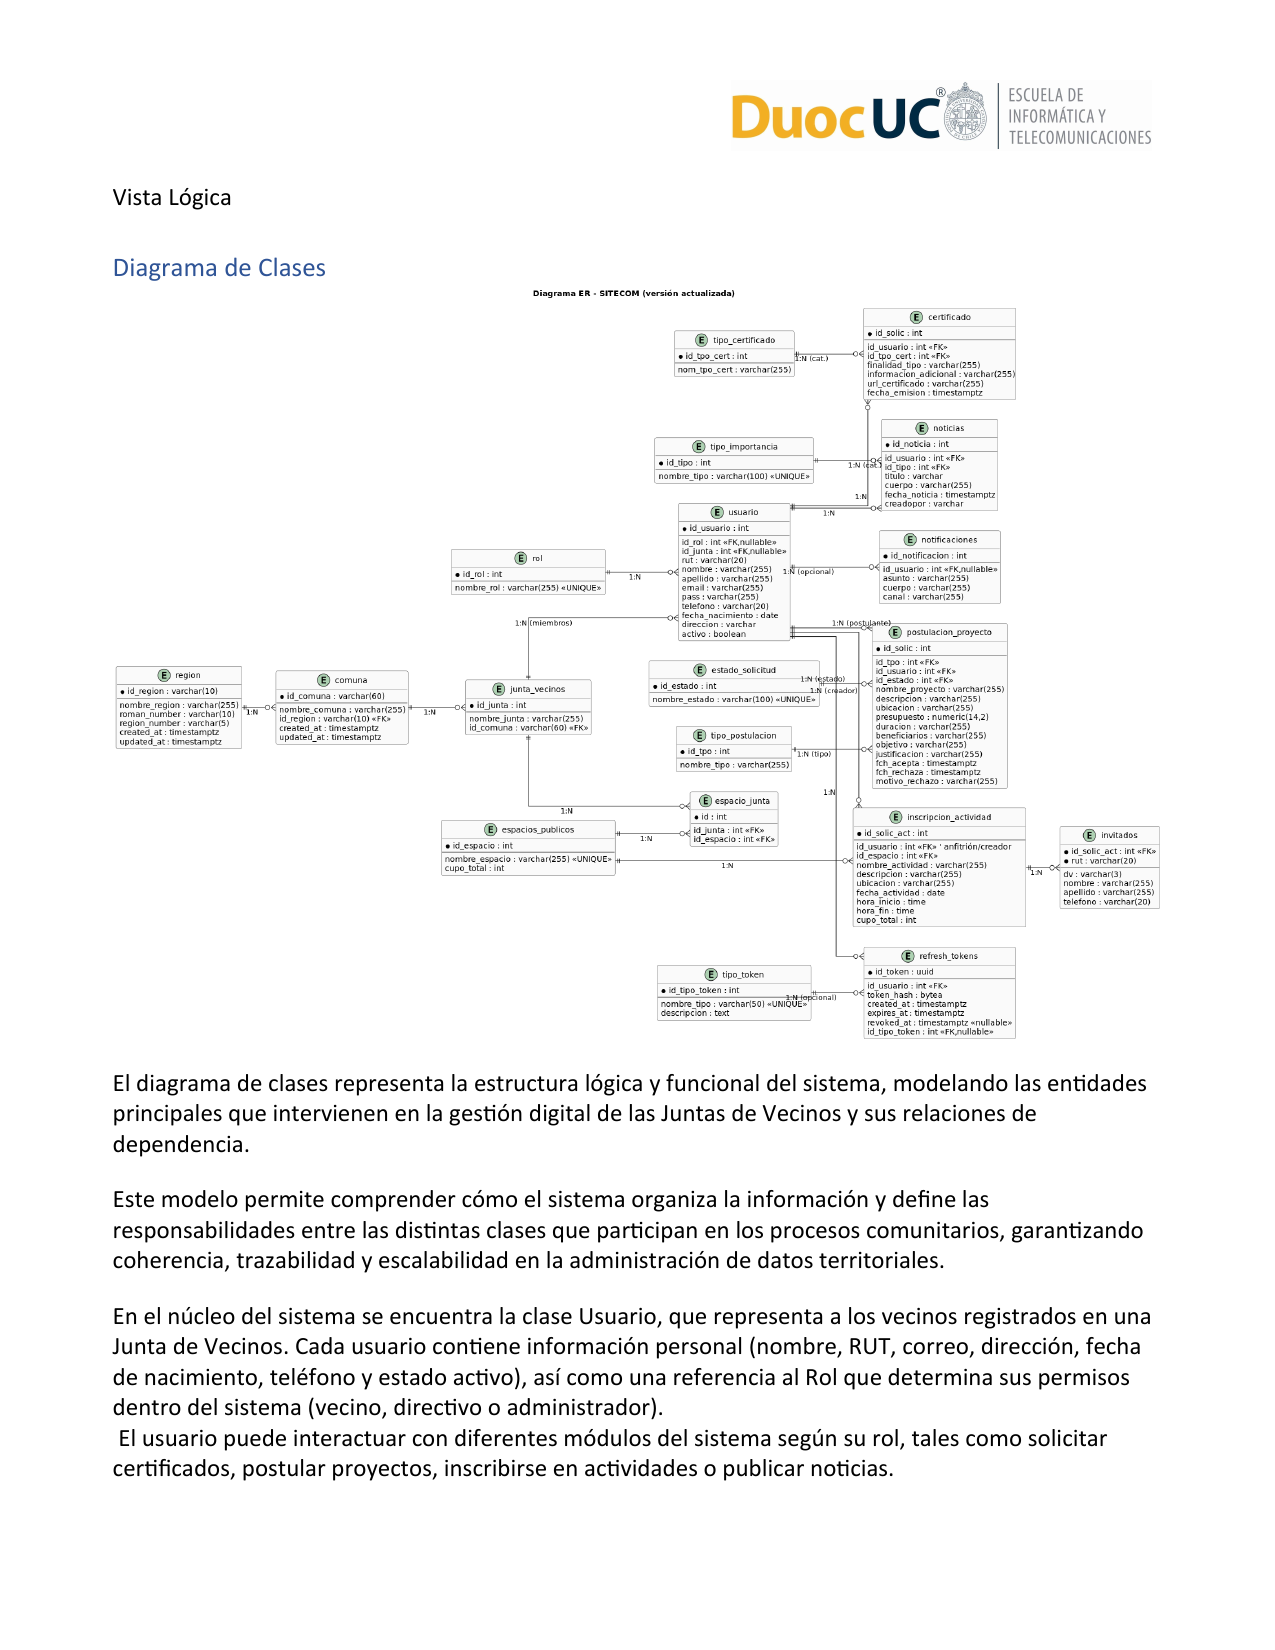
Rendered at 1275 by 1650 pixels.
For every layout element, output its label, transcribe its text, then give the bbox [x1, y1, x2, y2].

picture [731, 80, 1152, 151]
text Este modelo permite comprender cómo el sistema organiza la información y define las responsabilidades entre las distintas clases que participan en los procesos comunitarios, garantizando coherencia, trazabilidad y escalabilidad en la administración de datos territoriales. [112, 1183, 1162, 1275]
text El diagrama de clases representa la estructura lógica y funcional del sistema, modelando las entidades principales que intervienen en la gestión digital de las Juntas de Vecinos y sus relaciones de dependencia. [112, 1067, 1162, 1158]
picture [112, 283, 1163, 1042]
subtitle Diagrama de Clases [112, 250, 1162, 283]
text Vista Lógica [112, 181, 1162, 211]
text En el núcleo del sistema se encuentra la clase Usuario, que representa a los vecinos registrados en una Junta de Vecinos. Cada usuario contiene información personal (nombre, RUT, correo, dirección, fecha de nacimiento, teléfono y estado activo), así como una referencia al Rol que determina sus permisos dentro del sistema (vecino, directivo o administrador). El usuario puede interactuar con diferentes módulos del sistema según su rol, tales como solicitar certificados, postular proyectos, inscribirse en actividades o publicar noticias. [112, 1300, 1162, 1483]
